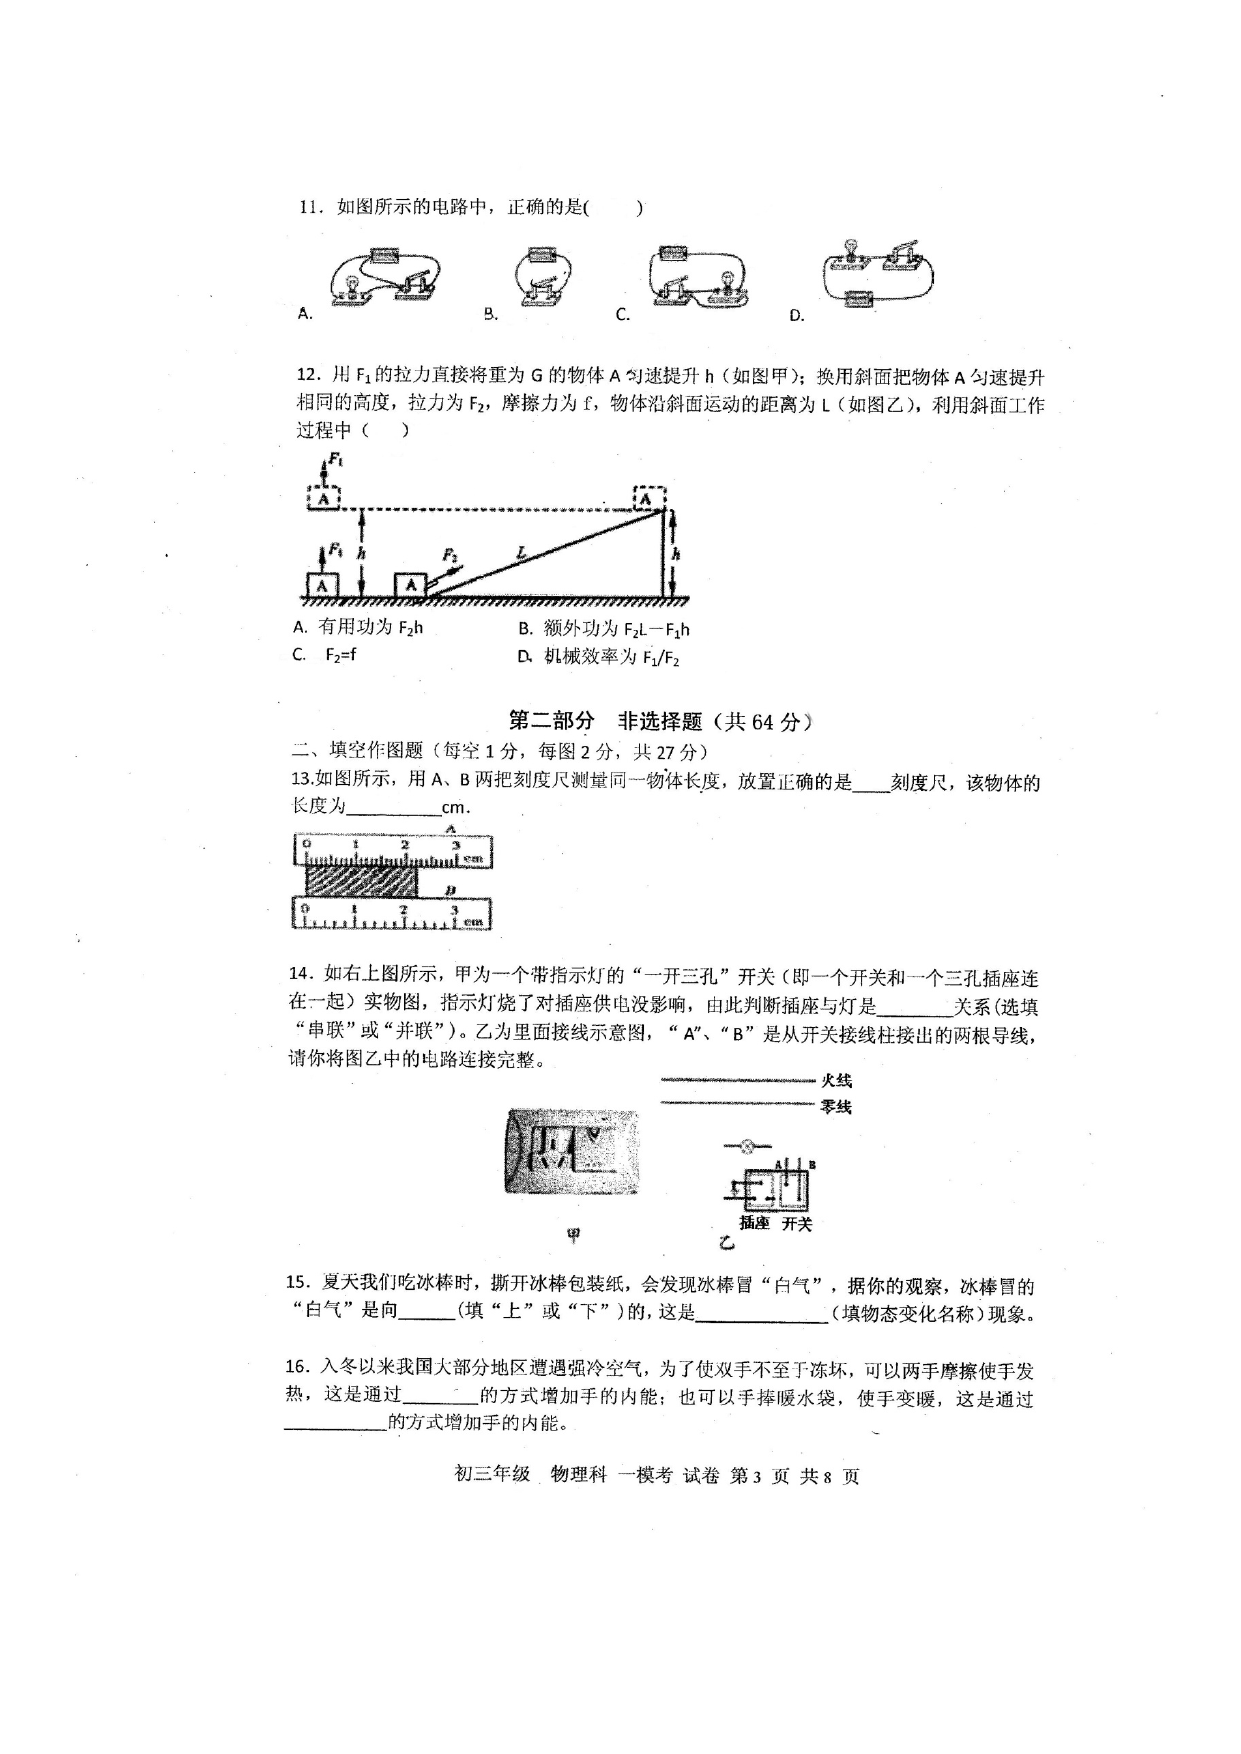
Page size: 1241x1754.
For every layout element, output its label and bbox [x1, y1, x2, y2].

picture [75, 80, 1166, 1594]
